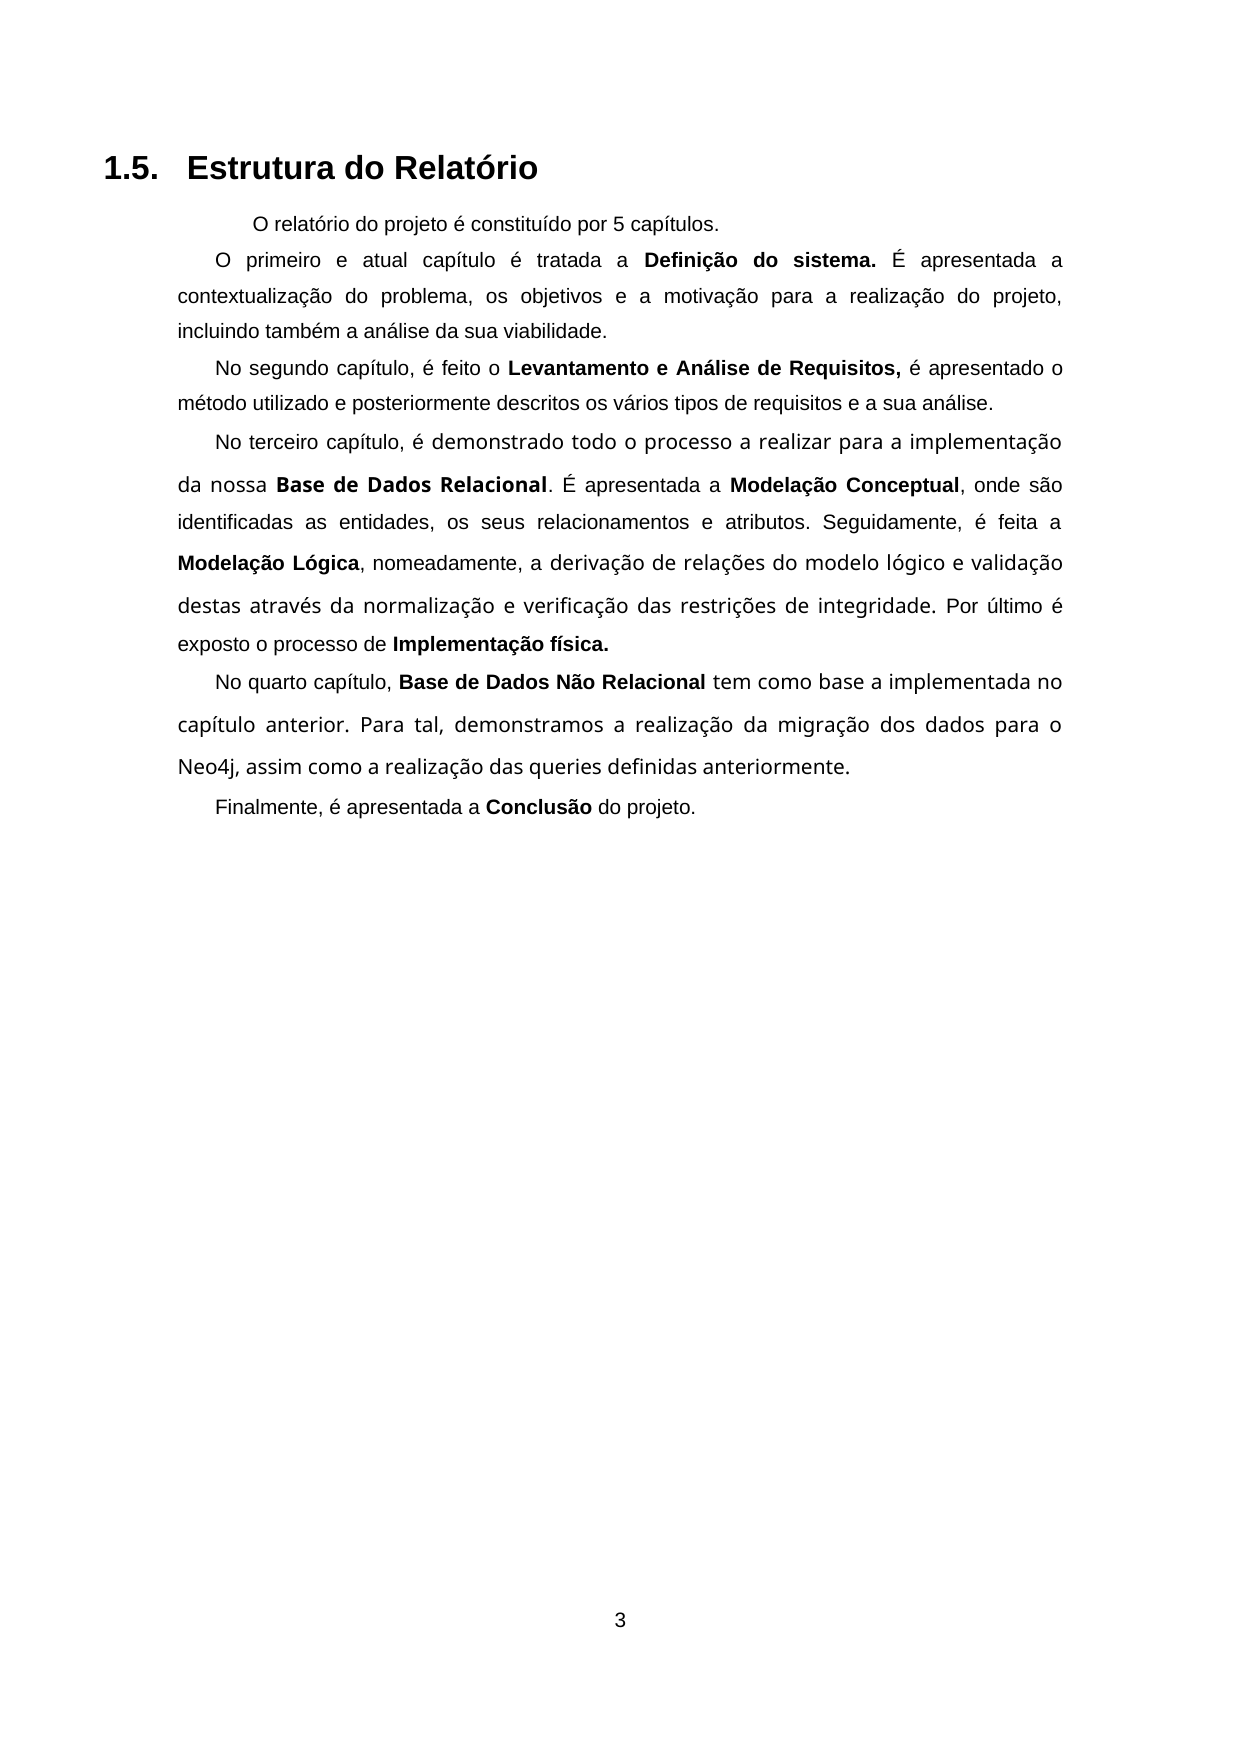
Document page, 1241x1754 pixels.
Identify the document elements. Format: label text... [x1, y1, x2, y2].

text O primeiro e atual capítulo é tratada a Definição do sistema. É apresentada a contextualização do problema, os objetivos e a motivação para a realização do projeto, incluindo também a análise da sua viabilidade. [177, 247, 1063, 343]
text Finalmente, é apresentada a Conclusão do projeto. [177, 795, 1063, 819]
text No quarto capítulo, Base de Dados Não Relacional tem como base a implementada no capítulo anterior. Para tal, demonstramos a realização da migração dos dados para o Neo4j, assim como a realização das queries definidas anteriormente. [177, 667, 1063, 781]
text O relatório do projeto é constituído por 5 capítulos. [177, 212, 1063, 236]
text Estrutura do Relatório [103, 148, 1063, 186]
text No terceiro capítulo, é demonstrado todo o processo a realizar para a implementação da nossa Base de Dados Relacional. É apresentada a Modelação Conceptual, onde são identificadas as entidades, os seus relacionamentos e atributos. Seguidamente, é feita a Modelação Lógica, nomeadamente, a derivação de relações do modelo lógico e validação destas através da normalização e verificação das restrições de integridade. Por último é exposto o processo de Implementação física. [177, 427, 1063, 655]
text No segundo capítulo, é feito o Levantamento e Análise de Requisitos, é apresentado o método utilizado e posteriormente descritos os vários tipos de requisitos e a sua análise. [177, 355, 1063, 415]
